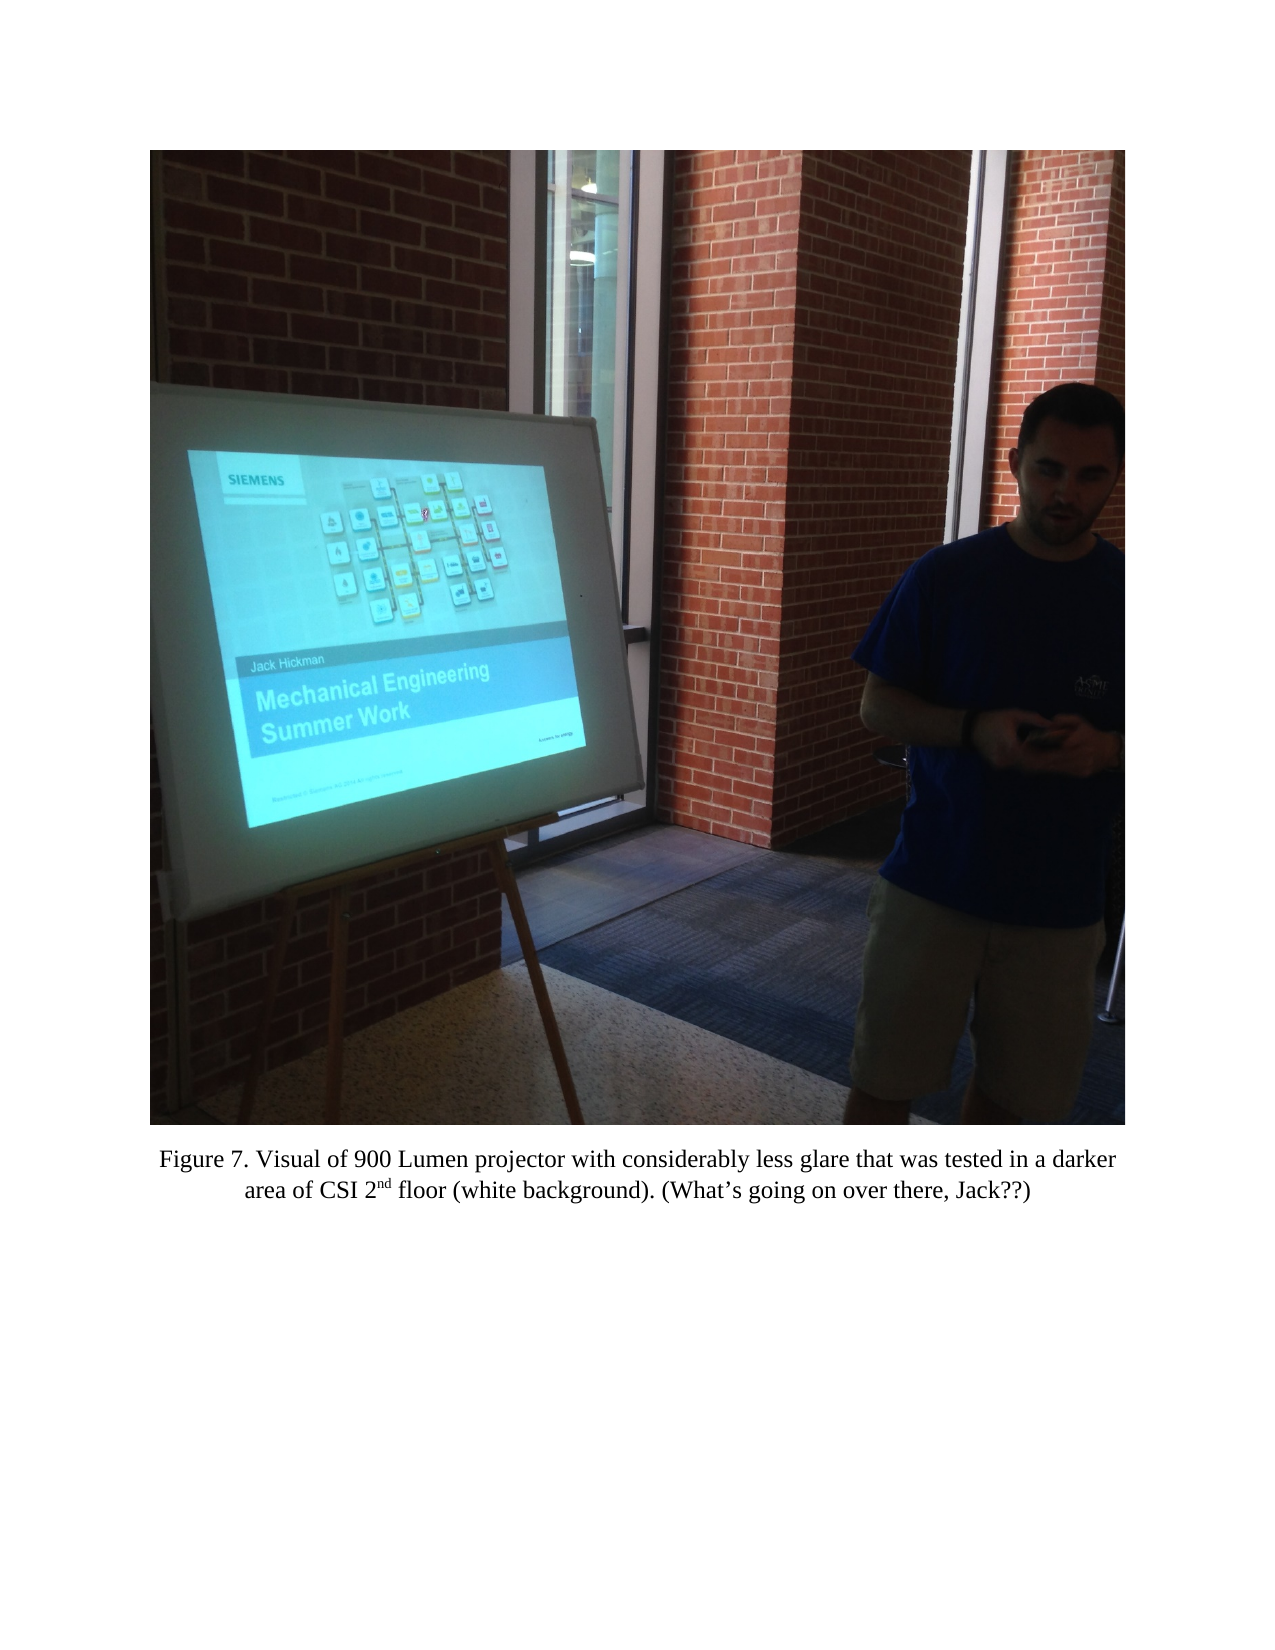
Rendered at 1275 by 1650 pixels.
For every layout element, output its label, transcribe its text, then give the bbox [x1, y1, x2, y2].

text Figure 7. Visual of 900 Lumen projector with considerably less glare that was tested in a darker area of CSI 2nd floor (white background). (What’s going on over there, Jack??) [150, 1144, 1125, 1204]
picture [150, 150, 1125, 1125]
